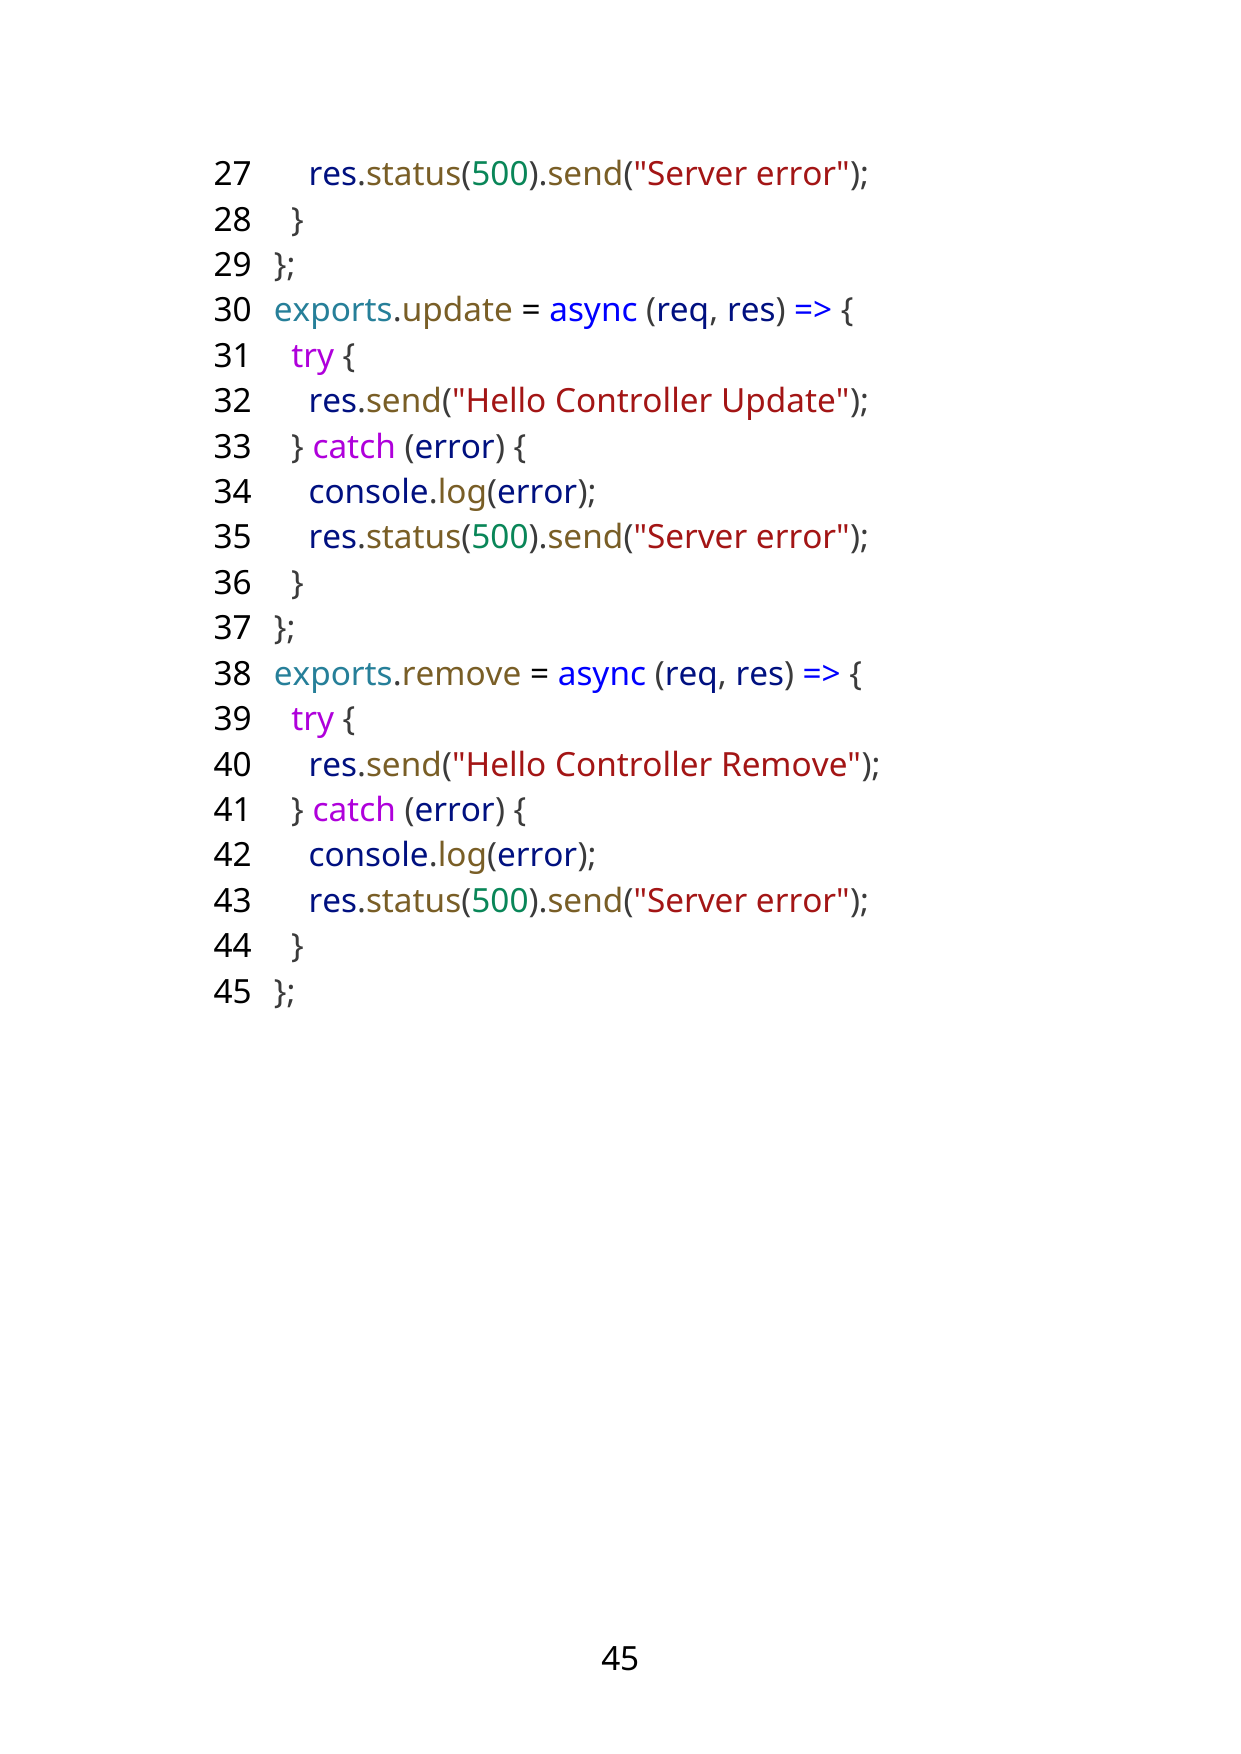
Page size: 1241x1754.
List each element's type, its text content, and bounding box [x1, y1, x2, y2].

table_cell 28 [150, 195, 262, 241]
table_cell } catch (error) { [263, 423, 994, 468]
table_cell try { [263, 332, 994, 377]
table_cell 27 [150, 150, 262, 195]
table_cell res.status(500).send("Server error"); [263, 150, 994, 195]
table_cell 38 [150, 650, 262, 695]
table_cell res.send("Hello Controller Remove"); [263, 740, 994, 786]
table_cell exports.remove = async (req, res) => { [263, 650, 994, 695]
table_cell 44 [150, 922, 262, 967]
table_cell exports.update = async (req, res) => { [263, 286, 994, 332]
table_cell 40 [150, 740, 262, 786]
table_cell 33 [150, 423, 262, 468]
table_cell } catch (error) { [263, 786, 994, 831]
table_cell 39 [150, 695, 262, 740]
table_cell res.status(500).send("Server error"); [263, 513, 994, 559]
table_cell 29 [150, 241, 262, 286]
table_cell 37 [150, 604, 262, 649]
table_cell 36 [150, 559, 262, 604]
table_cell 42 [150, 831, 262, 877]
table_cell console.log(error); [263, 831, 994, 877]
table_cell }; [263, 968, 994, 1013]
table_cell 43 [150, 877, 262, 922]
table_cell res.send("Hello Controller Update"); [263, 377, 994, 422]
table_cell 35 [150, 513, 262, 559]
table_cell try { [263, 695, 994, 740]
table_cell } [263, 922, 994, 967]
table_cell } [263, 195, 994, 241]
table_cell 34 [150, 468, 262, 513]
table_cell 30 [150, 286, 262, 332]
table_cell 32 [150, 377, 262, 422]
table_cell }; [263, 241, 994, 286]
table_cell console.log(error); [263, 468, 994, 513]
table_cell } [263, 559, 994, 604]
table_cell 41 [150, 786, 262, 831]
table_cell 31 [150, 332, 262, 377]
table_cell res.status(500).send("Server error"); [263, 877, 994, 922]
table_cell }; [263, 604, 994, 649]
table_cell 45 [150, 968, 262, 1013]
